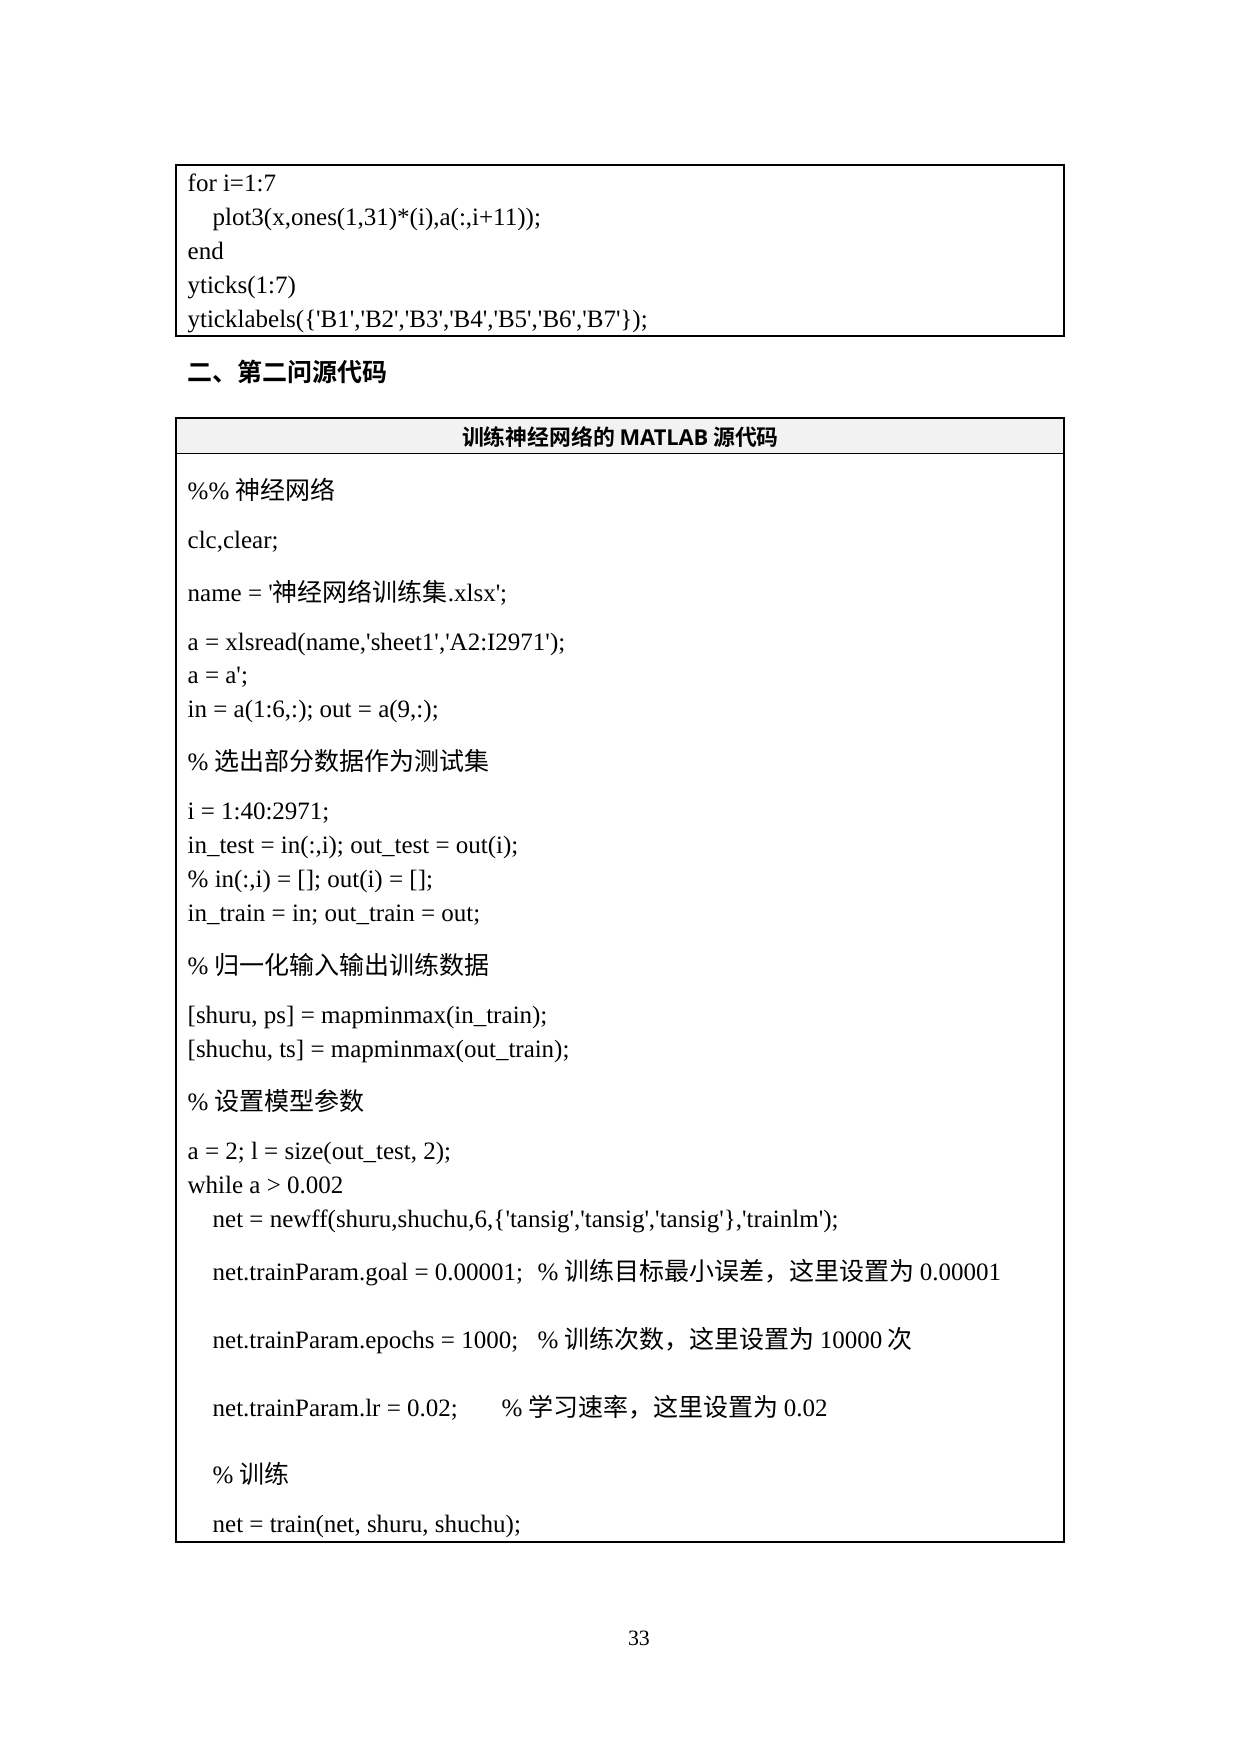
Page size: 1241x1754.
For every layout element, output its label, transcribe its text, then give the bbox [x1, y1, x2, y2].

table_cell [177, 166, 1063, 335]
table_header 训练神经网络的MATLAB源代码 [177, 419, 1063, 453]
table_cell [177, 454, 1063, 1541]
subtitle 二、第二问源代码 [187, 337, 1053, 405]
